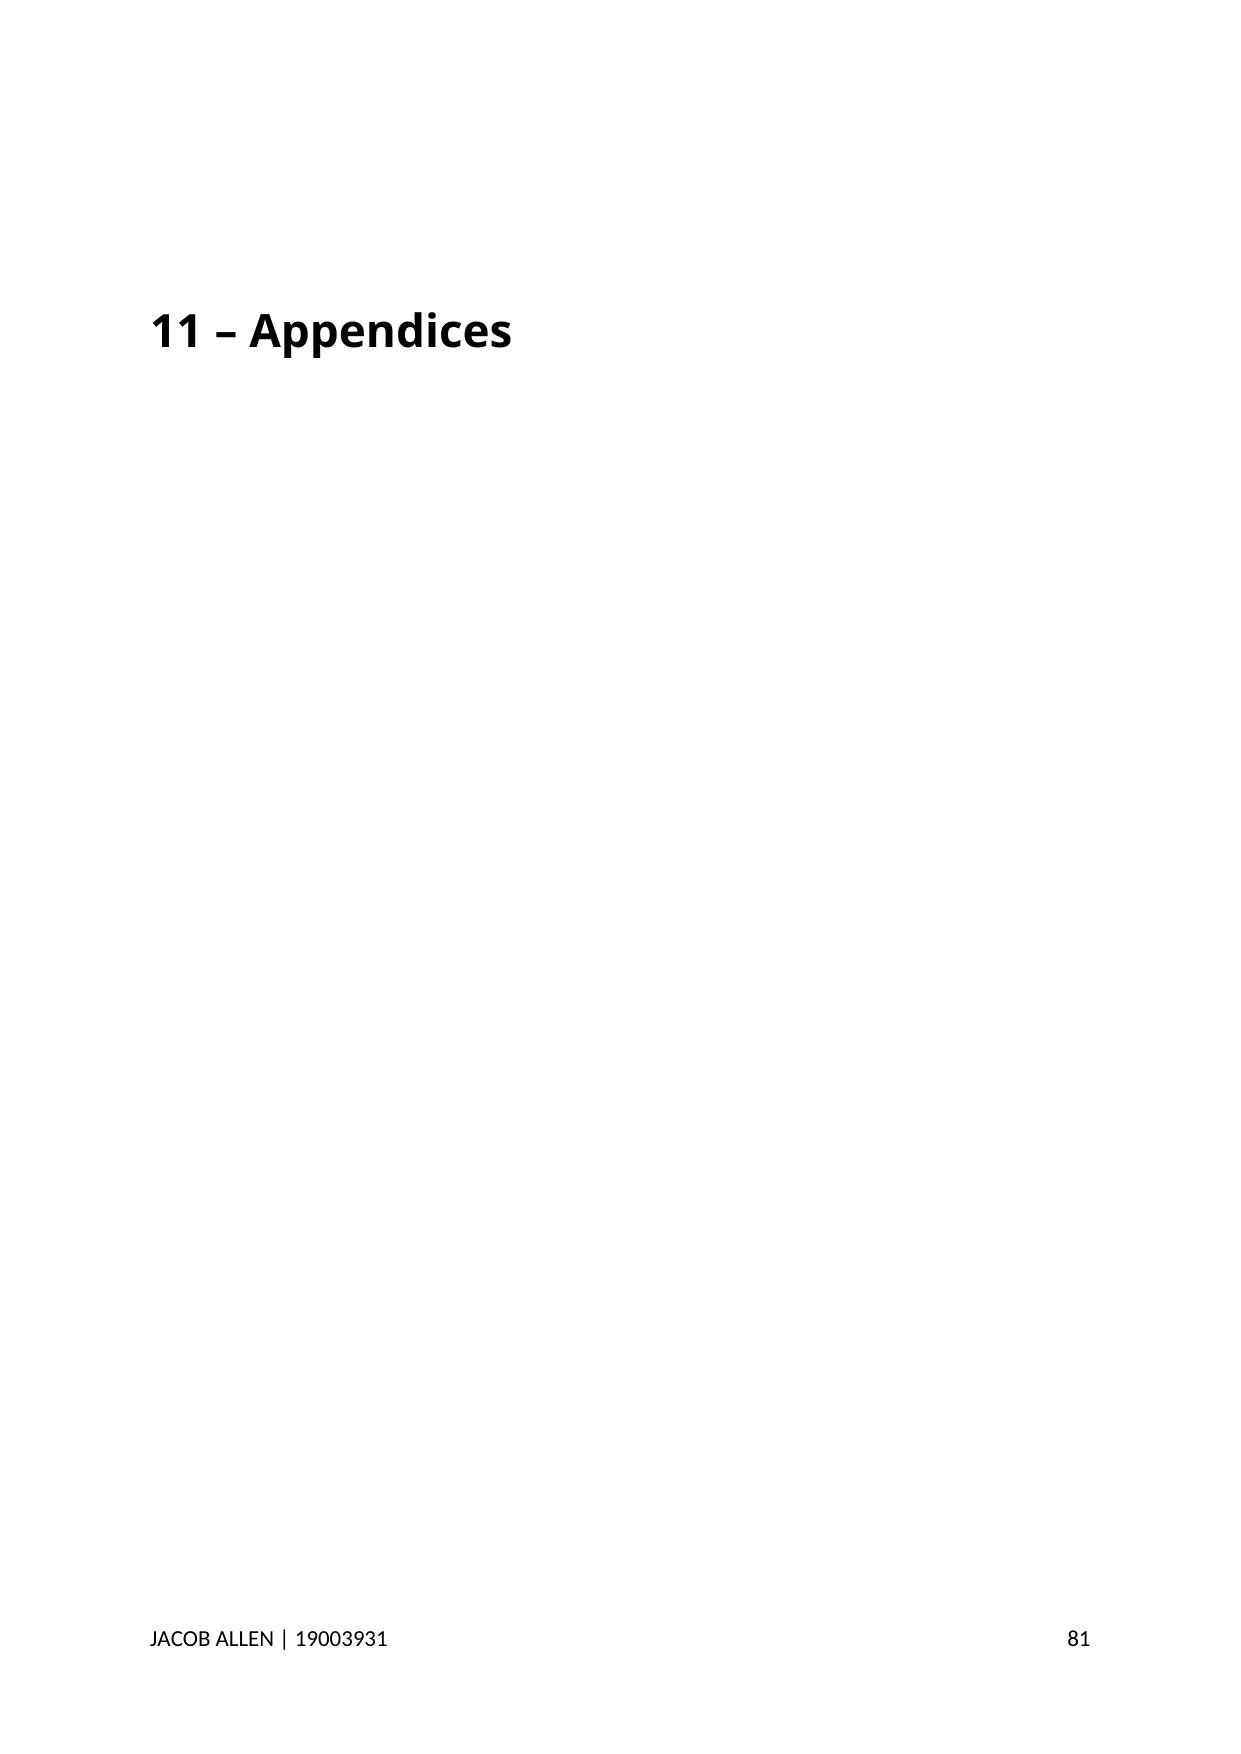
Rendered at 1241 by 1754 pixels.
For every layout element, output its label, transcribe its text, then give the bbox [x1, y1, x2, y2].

subtitle 11 – Appendices [150, 299, 1090, 361]
